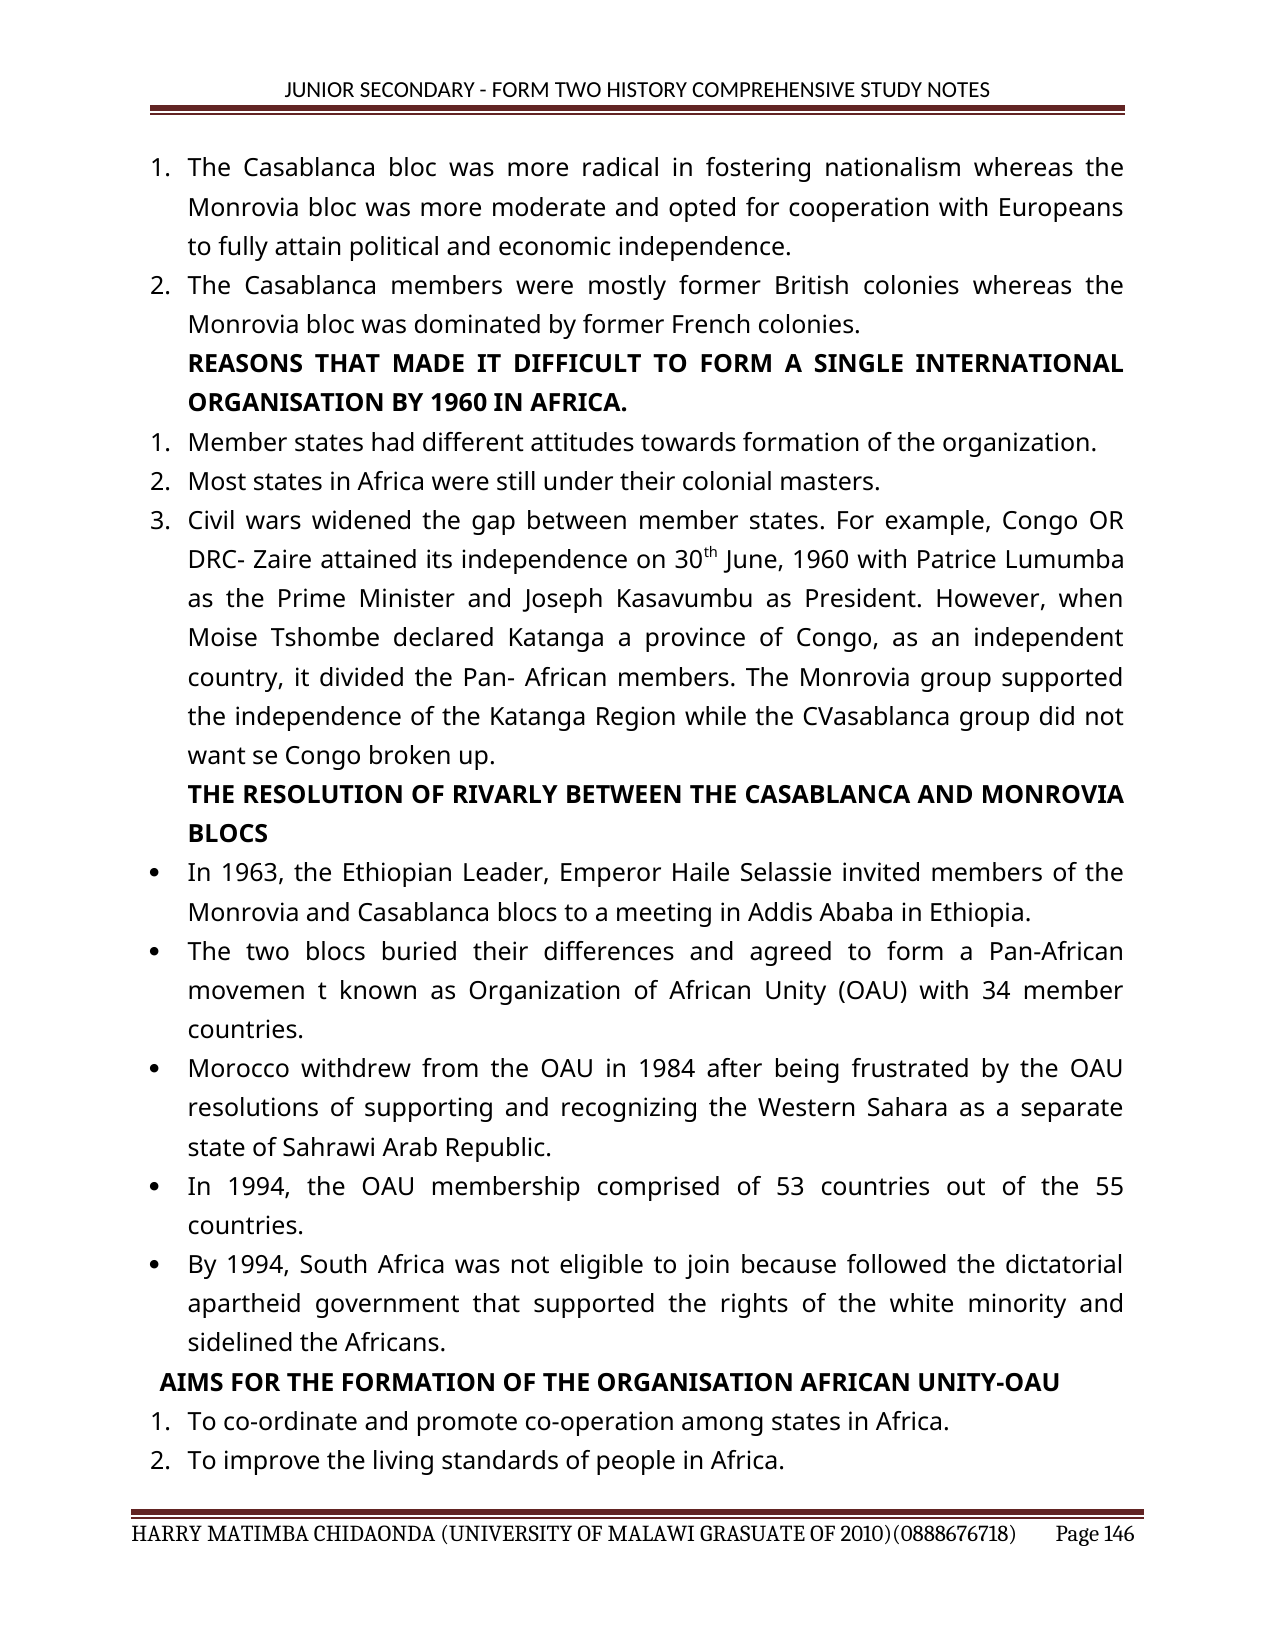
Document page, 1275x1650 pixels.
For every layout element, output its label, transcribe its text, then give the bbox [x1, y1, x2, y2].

list The two blocs buried their differences and agreed to form a Pan-African movemen t known as Organization of African Unity (OAU) with 34 member countries. [150, 933, 1125, 1046]
list To improve the living standards of people in Africa. [150, 1442, 1125, 1477]
list Morocco withdrew from the OAU in 1984 after being frustrated by the OAU resolutions of supporting and recognizing the Western Sahara as a separate state of Sahrawi Arab Republic. [150, 1051, 1125, 1163]
list In 1963, the Ethiopian Leader, Emperor Haile Selassie invited members of the Monrovia and Casablanca blocs to a meeting in Addis Ababa in Ethiopia. [150, 855, 1125, 928]
list Member states had different attitudes towards formation of the organization. [150, 424, 1125, 458]
list The Casablanca members were mostly former British colonies whereas the Monrovia bloc was dominated by former French colonies. [150, 267, 1125, 341]
text AIMS FOR THE FORMATION OF THE ORGANISATION AFRICAN UNITY-OAU [159, 1364, 1125, 1398]
text THE RESOLUTION OF RIVARLY BETWEEN THE CASABLANCA AND MONROVIA BLOCS [187, 777, 1125, 850]
list In 1994, the OAU membership comprised of 53 countries out of the 55 countries. [150, 1168, 1125, 1242]
list To co-ordinate and promote co-operation among states in Africa. [150, 1403, 1125, 1437]
list By 1994, South Africa was not eligible to join because followed the dictatorial apartheid government that supported the rights of the white minority and sidelined the Africans. [150, 1247, 1125, 1359]
list The Casablanca bloc was more radical in fostering nationalism whereas the Monrovia bloc was more moderate and opted for cooperation with Europeans to fully attain political and economic independence. [150, 150, 1125, 262]
list Civil wars widened the gap between member states. For example, Congo OR DRC- Zaire attained its independence on 30th June, 1960 with Patrice Lumumba as the Prime Minister and Joseph Kasavumbu as President. However, when Moise Tshombe declared Katanga a province of Congo, as an independent country, it divided the Pan- African members. The Monrovia group supported the independence of the Katanga Region while the CVasablanca group did not want se Congo broken up. [150, 502, 1125, 772]
text REASONS THAT MADE IT DIFFICULT TO FORM A SINGLE INTERNATIONAL ORGANISATION BY 1960 IN AFRICA. [187, 346, 1125, 419]
list Most states in Africa were still under their colonial masters. [150, 463, 1125, 497]
